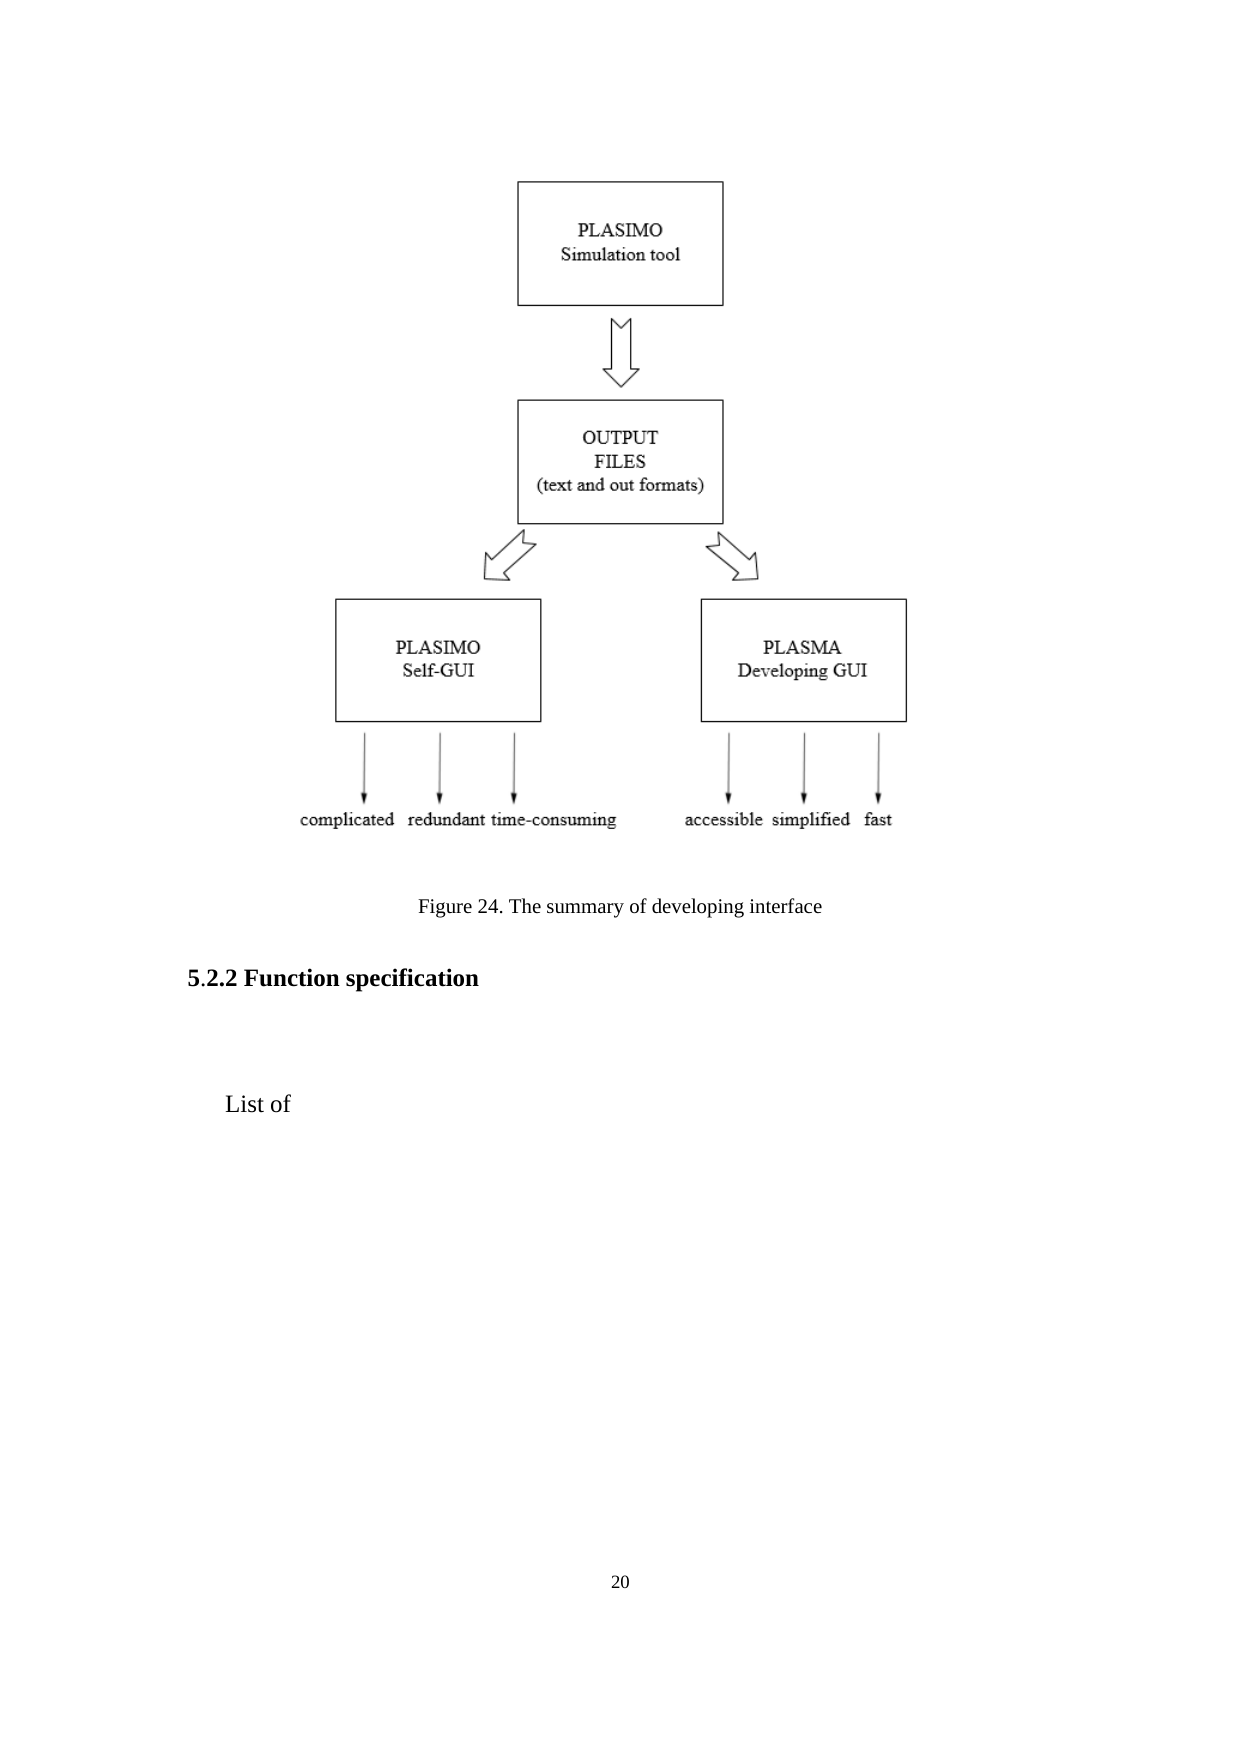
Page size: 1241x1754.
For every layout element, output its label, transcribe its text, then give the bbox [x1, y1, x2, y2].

picture [285, 161, 955, 859]
subtitle 5.2.2 Function specification [187, 961, 1053, 994]
text List of [187, 1087, 1053, 1119]
list Figure 24. The summary of developing interface [187, 890, 1053, 922]
